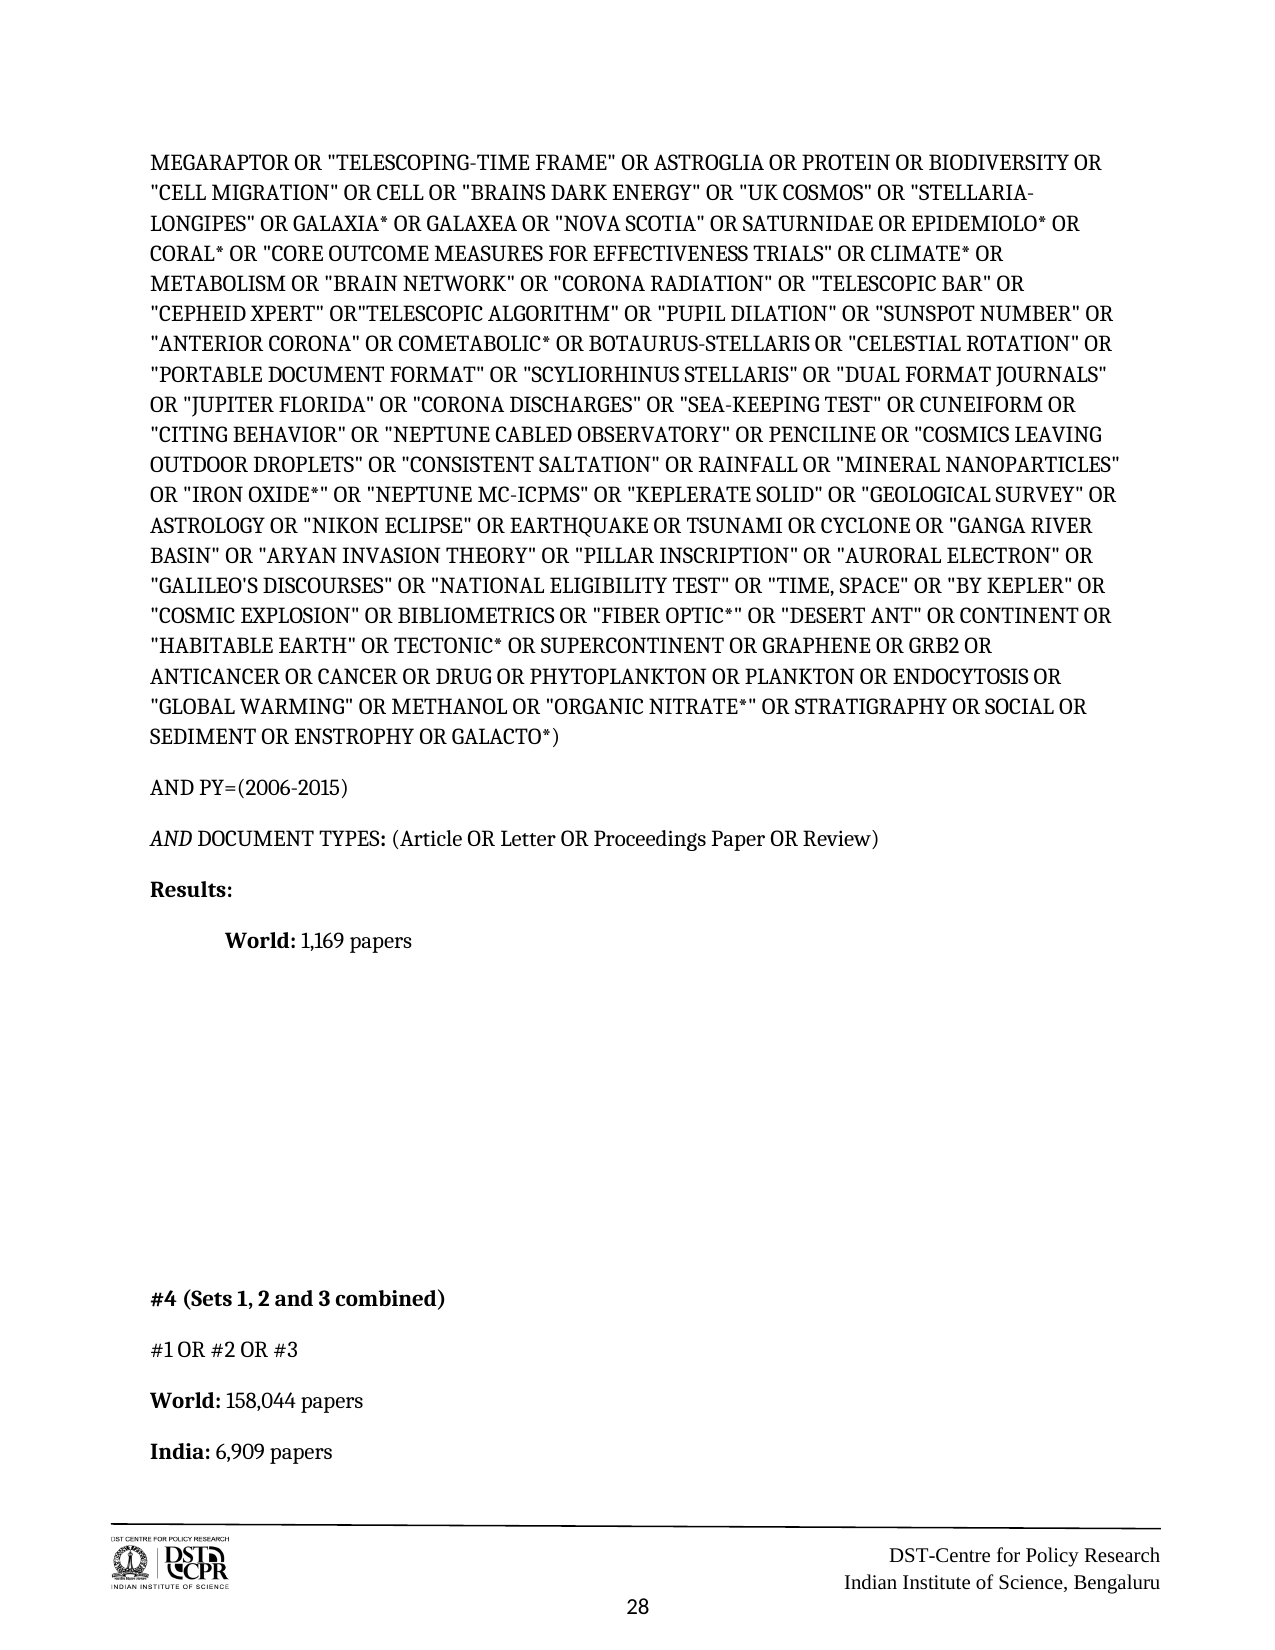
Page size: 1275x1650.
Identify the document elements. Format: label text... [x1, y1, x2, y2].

text #4 (Sets 1, 2 and 3 combined) [150, 1285, 1125, 1312]
text AND PY=(2006-2015) [150, 775, 1125, 801]
text #1 OR #2 OR #3 [150, 1336, 1125, 1363]
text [150, 150, 1125, 750]
text World: 1,169 papers [150, 928, 1125, 954]
text AND DOCUMENT TYPES: (Article OR Letter OR Proceedings Paper OR Review) [150, 826, 1125, 852]
text India: 6,909 papers [150, 1438, 1125, 1465]
text World: 158,044 papers [150, 1387, 1125, 1414]
text Results: [150, 877, 1125, 903]
picture [109, 1533, 232, 1592]
